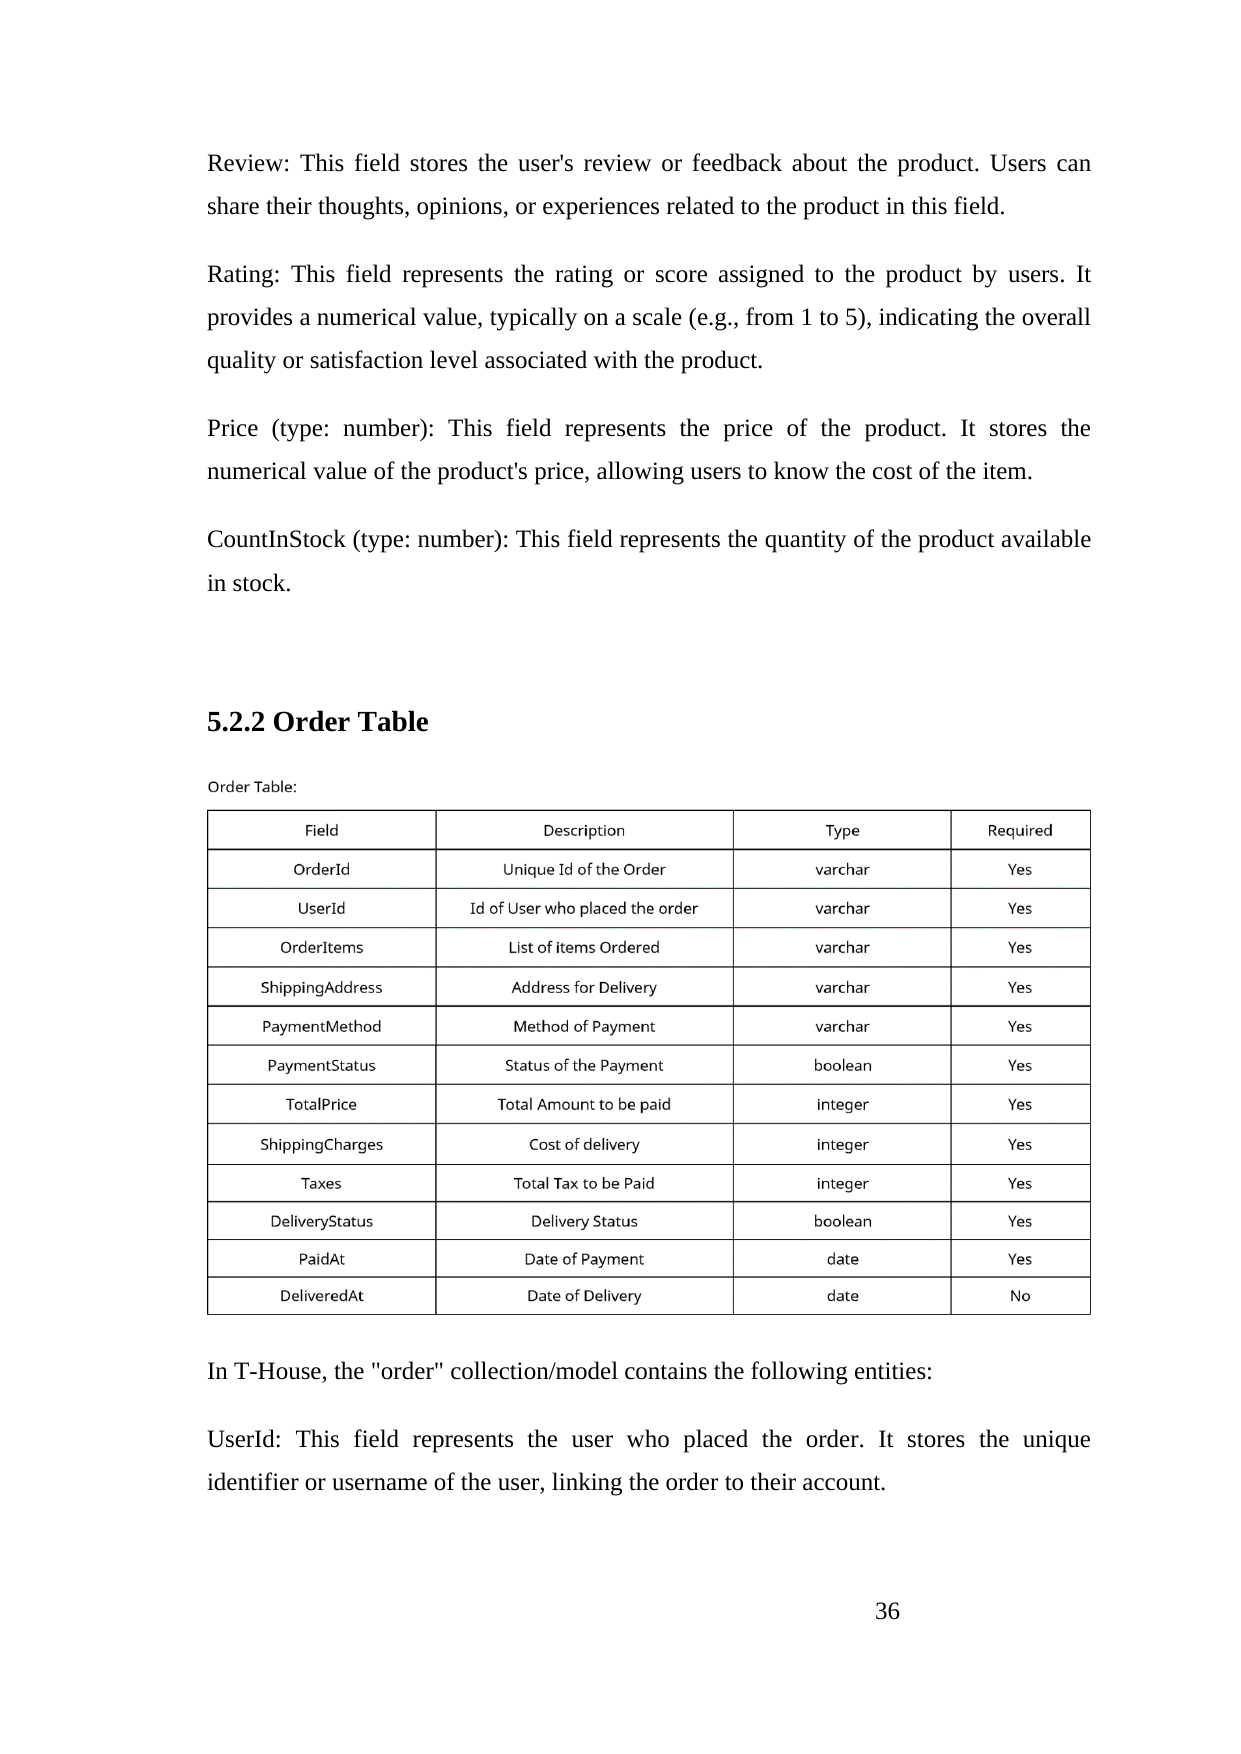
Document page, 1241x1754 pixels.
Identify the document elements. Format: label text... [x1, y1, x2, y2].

text CountInStock (type: number): This field represents the quantity of the product available in stock. [207, 524, 1092, 596]
text Rating: This field represents the rating or score assigned to the product by users. It provides a numerical value, typically on a scale (e.g., from 1 to 5), indicating the overall quality or satisfaction level associated with the product. [207, 259, 1092, 374]
picture [206, 779, 1093, 1317]
text Price (type: number): This field represents the price of the product. It stores the numerical value of the product's price, allowing users to know the cost of the item. [207, 413, 1092, 485]
text In T-House, the "order" collection/model contains the following entities: [207, 1356, 1092, 1385]
text UserId: This field represents the user who placed the order. It stores the unique identifier or username of the user, linking the order to their account. [207, 1424, 1092, 1496]
text Review: This field stores the user's review or feedback about the product. Users can share their thoughts, opinions, or experiences related to the product in this field. [207, 148, 1092, 219]
text 5.2.2 Order Table [207, 704, 1092, 737]
